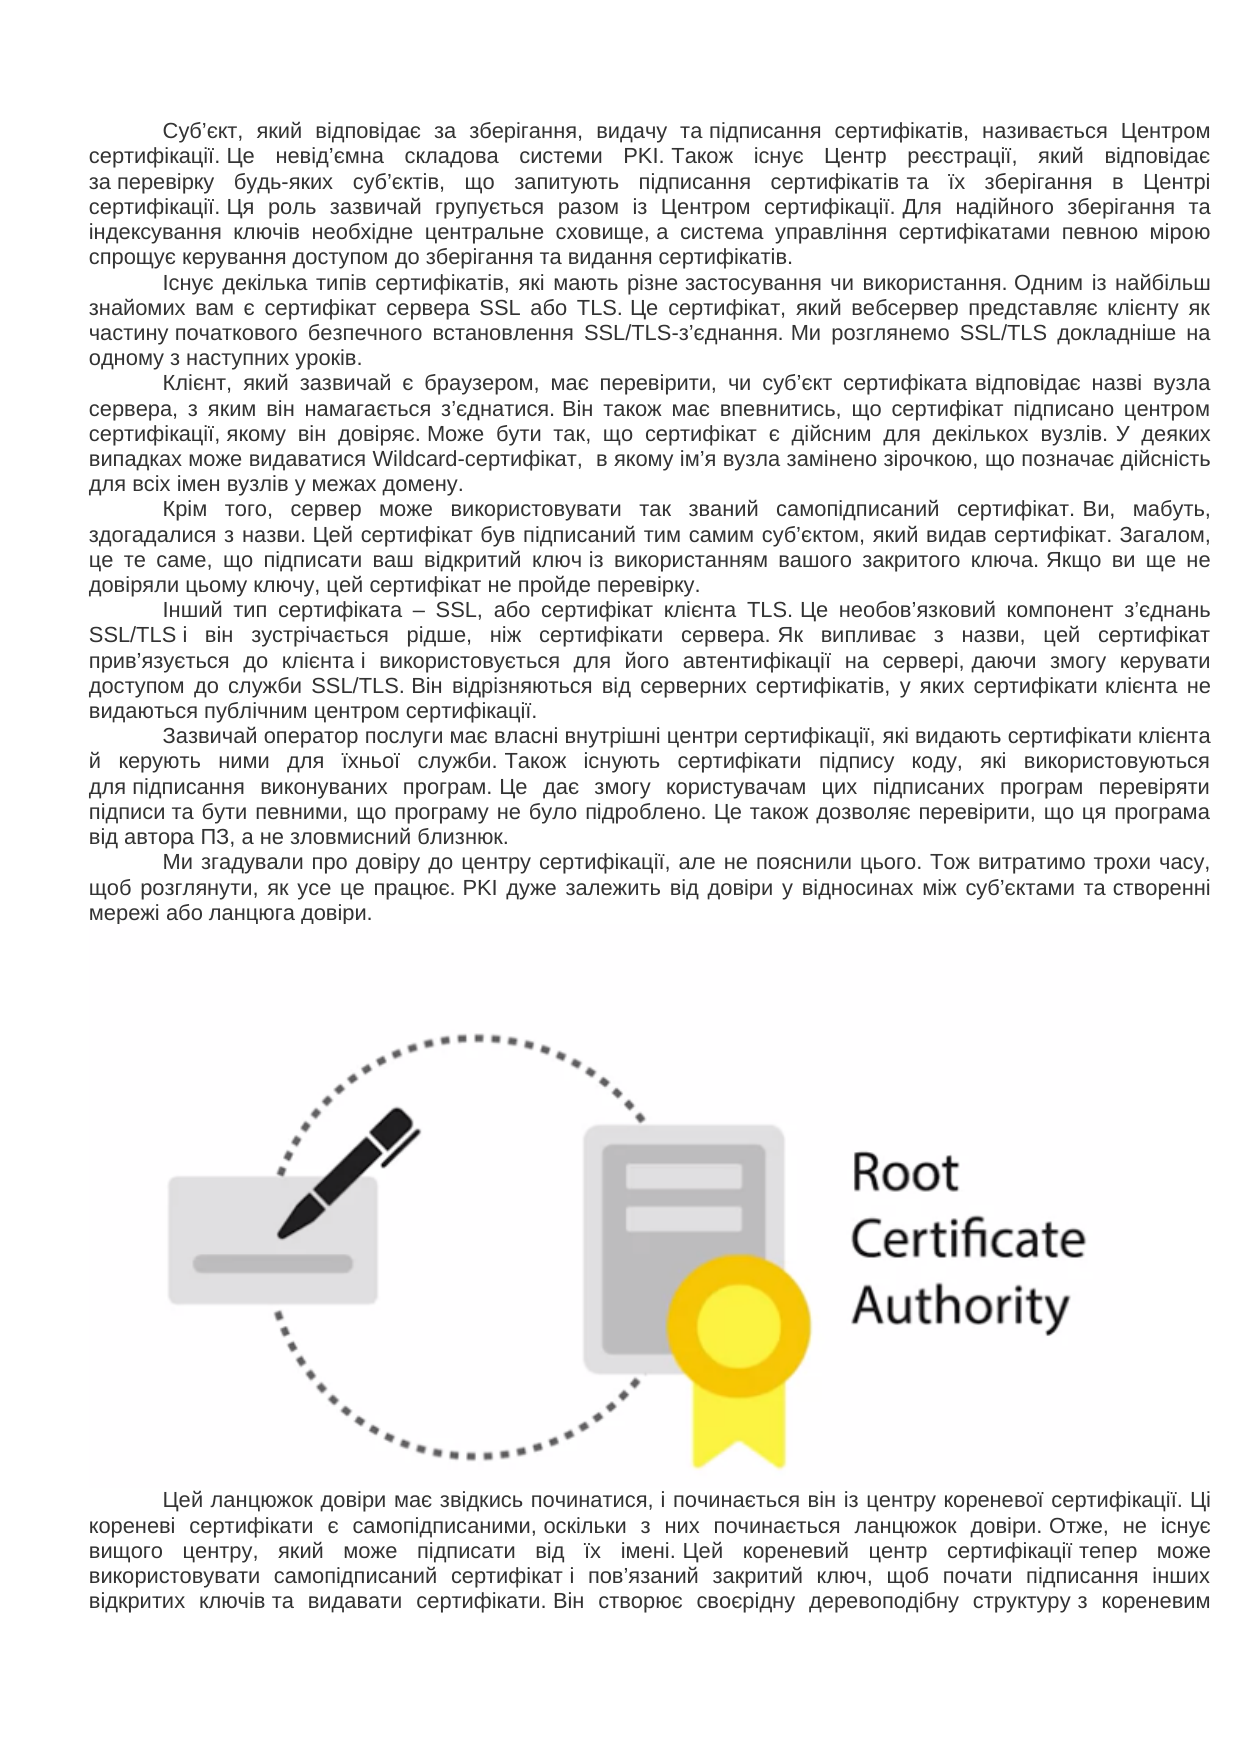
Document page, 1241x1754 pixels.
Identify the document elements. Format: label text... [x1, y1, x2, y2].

text Крім того, сервер може використовувати так званий самопідписаний сертифікат. Ви, мабуть, здогадалися з назви. Цей сертифікат був підписаний тим самим суб’єктом, який видав сертифікат. Загалом, це те саме, що підписати ваш відкритий ключ із використанням вашого закритого ключа. Якщо ви ще не довіряли цьому ключу, цей сертифікат не пройде перевірку. [89, 496, 1211, 597]
picture [88, 924, 1130, 1488]
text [89, 1487, 1211, 1613]
text Клієнт, який зазвичай є браузером, має перевірити, чи суб’єкт сертифіката відповідає назві вузла сервера, з яким він намагається з’єднатися. Він також має впевнитись, що сертифікат підписано центром сертифікації, якому він довіряє. Може бути так, що сертифікат є дійсним для декількох вузлів. У деяких випадках може видаватися Wildcard-сертифікат, в якому ім’я вузла замінено зірочкою, що позначає дійсність для всіх імен вузлів у межах домену. [89, 370, 1211, 496]
text Суб’єкт, який відповідає за зберігання, видачу та підписання сертифікатів, називається Центром сертифікації. Це невід’ємна складова системи PKI. Також існує Центр реєстрації, який відповідає за перевірку будь-яких суб’єктів, що запитують підписання сертифікатів та їх зберігання в Центрі сертифікації. Ця роль зазвичай групується разом із Центром сертифікації. Для надійного зберігання та індексування ключів необхідне центральне сховище, а система управління сертифікатами певною мірою спрощує керування доступом до зберігання та видання сертифікатів. [89, 118, 1211, 269]
text Існує декілька типів сертифікатів, які мають різне застосування чи використання. Одним із найбільш знайомих вам є сертифікат сервера SSL або TLS. Це сертифікат, який вебсервер представляє клієнту як частину початкового безпечного встановлення SSL/TLS-з’єднання. Ми розглянемо SSL/TLS докладніше на одному з наступних уроків. [89, 269, 1211, 370]
text Ми згадували про довіру до центру сертифікації, але не пояснили цього. Тож витратимо трохи часу, щоб розглянути, як усе це працює. PKI дуже залежить від довіри у відносинах між суб’єктами та створенні мережі або ланцюга довіри. [89, 849, 1211, 925]
text Зазвичай оператор послуги має власні внутрішні центри сертифікації, які видають сертифікати клієнта й керують ними для їхньої служби. Також існують сертифікати підпису коду, які використовуються для підписання виконуваних програм. Це дає змогу користувачам цих підписаних програм перевіряти підписи та бути певними, що програму не було підроблено. Це також дозволяє перевірити, що ця програма від автора ПЗ, а не зловмисний близнюк. [89, 723, 1211, 849]
text Інший тип сертифіката – SSL, або сертифікат клієнта TLS. Це необов’язковий компонент з’єднань SSL/TLS і він зустрічається рідше, ніж сертифікати сервера. Як випливає з назви, цей сертифікат прив’язується до клієнта і використовується для його автентифікації на сервері, даючи змогу керувати доступом до служби SSL/TLS. Він відрізняються від серверних сертифікатів, у яких сертифікати клієнта не видаються публічним центром сертифікації. [89, 597, 1211, 723]
